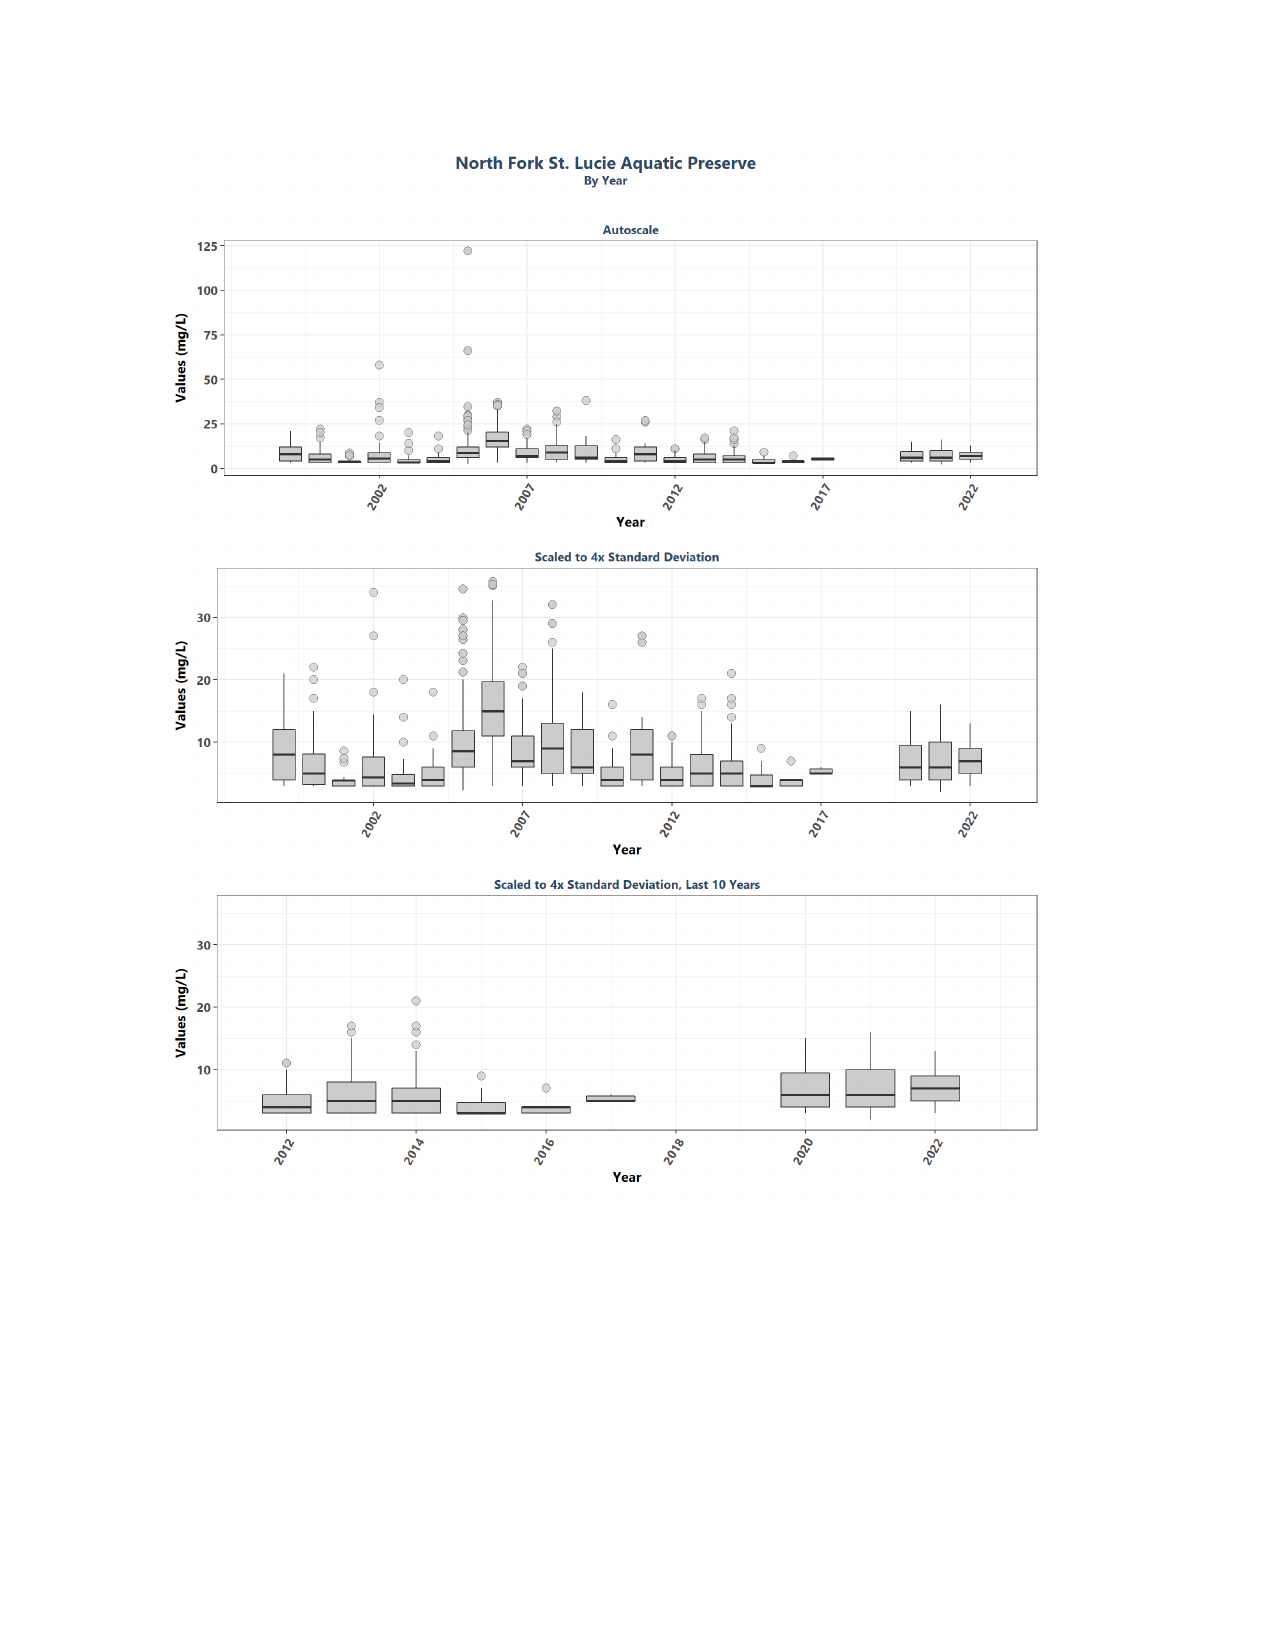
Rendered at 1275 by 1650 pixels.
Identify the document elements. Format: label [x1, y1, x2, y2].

picture [168, 150, 1044, 1200]
